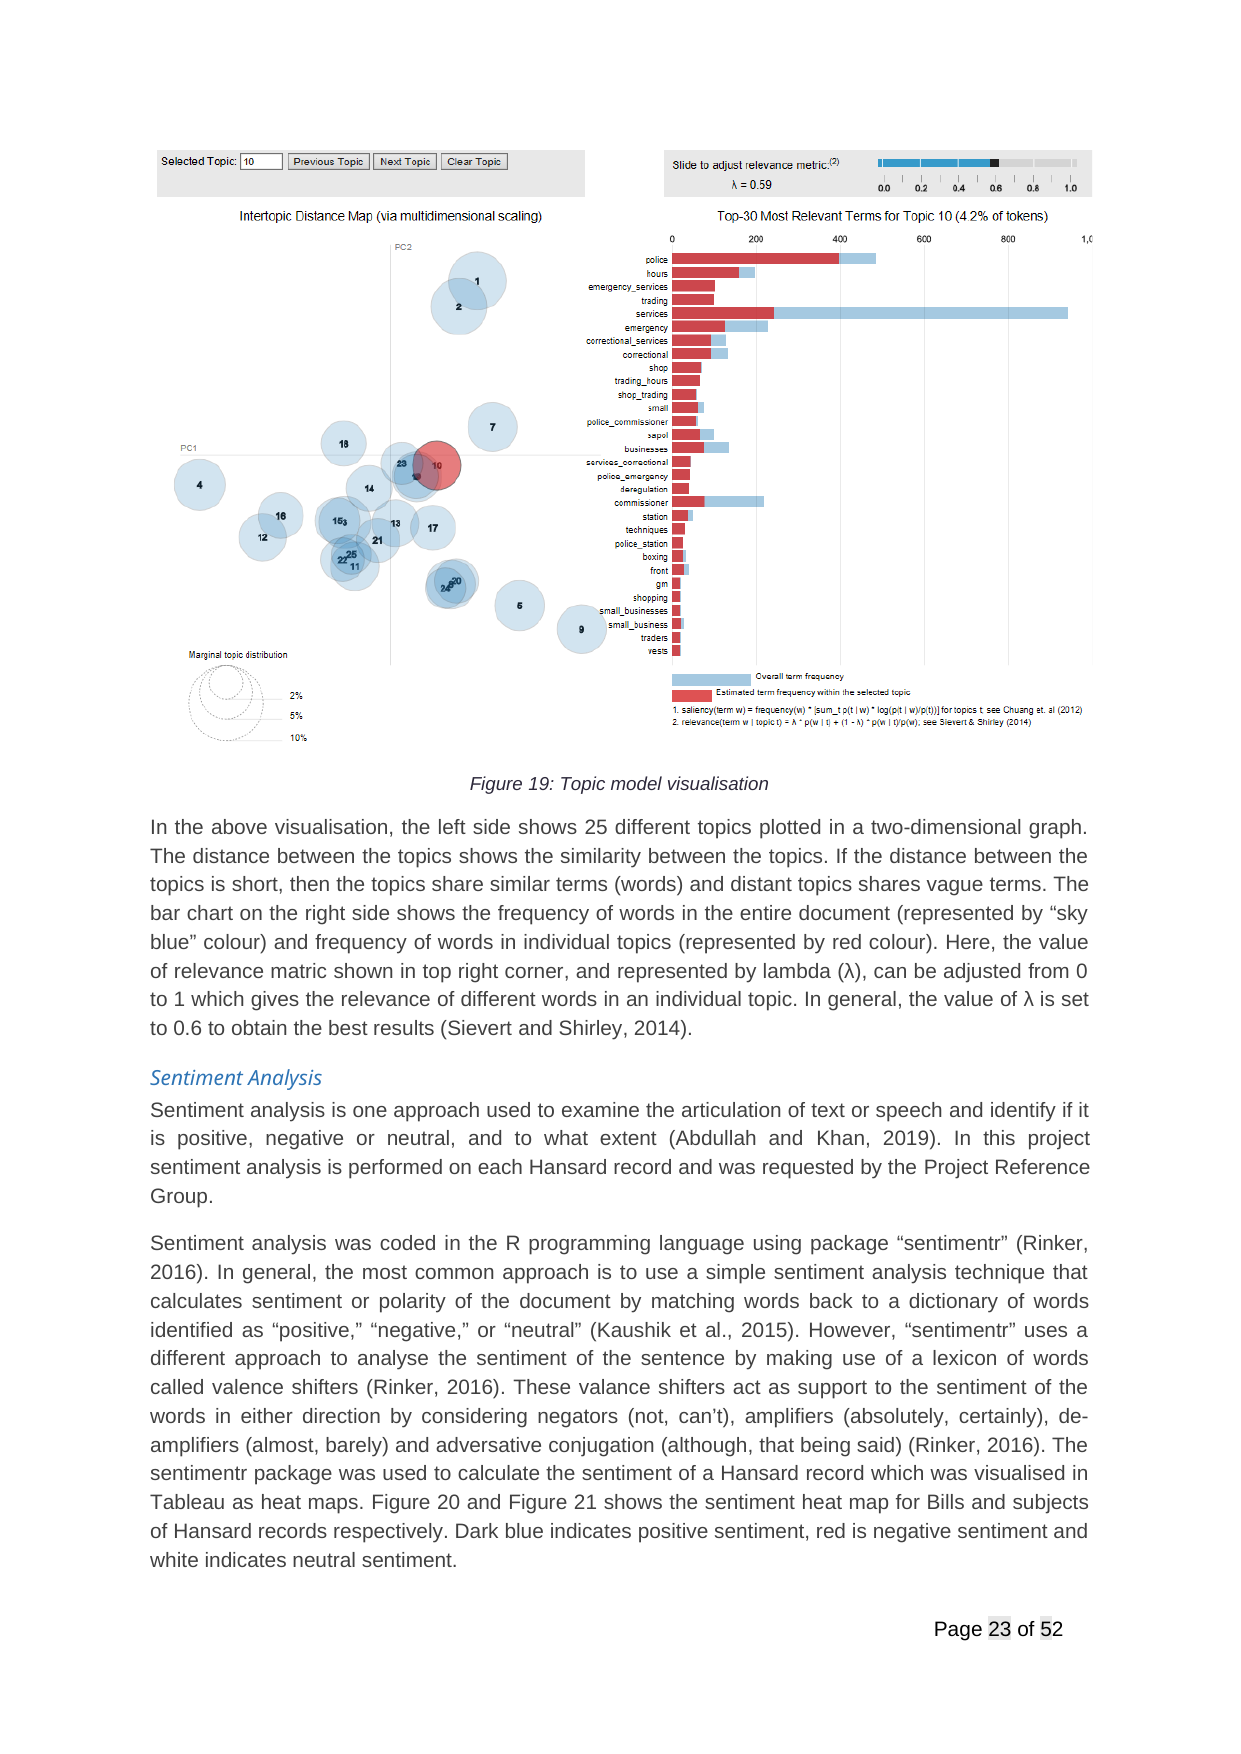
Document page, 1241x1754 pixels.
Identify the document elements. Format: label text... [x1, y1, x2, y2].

subtitle Sentiment Analysis [150, 1063, 1090, 1092]
text Sentiment analysis is one approach used to examine the articulation of text or speech and identify if it is positive, negative or neutral, and to what extent (Abdullah and Khan, 2019). In this project sentiment analysis is performed on each Hansard record and was requested by the Project Reference Group. [150, 1097, 1090, 1208]
picture [150, 150, 1093, 749]
text In the above visualisation, the left side shows 25 different topics plotted in a two-dimensional graph. The distance between the topics shows the similarity between the topics. If the distance between the topics is short, then the topics share similar terms (words) and distant topics shares vague terms. The bar chart on the right side shows the frequency of words in the entire document (represented by “sky blue” colour) and frequency of words in individual topics (represented by red colour). Here, the value of relevance matric shown in top right corner, and represented by lambda (λ), can be adjusted from 0 to 1 which gives the relevance of different words in an individual topic. In general, the value of λ is set to 0.6 to obtain the best results (Sievert and Shirley, 2014). [150, 815, 1090, 1040]
text Sentiment analysis was coded in the R programming language using package “sentimentr” (Rinker, 2016). In general, the most common approach is to use a simple sentiment analysis technique that calculates sentiment or polarity of the document by matching words back to a dictionary of words identified as “positive,” “negative,” or “neutral” (Kaushik et al., 2015). However, “sentimentr” uses a different approach to analyse the sentiment of the sentence by making use of a lexicon of words called valence shifters (Rinker, 2016). These valance shifters act as support to the sentiment of the words in either direction by considering negators (not, can’t), amplifiers (absolutely, certainly), de-amplifiers (almost, barely) and adversative conjugation (although, that being said) (Rinker, 2016). The sentimentr package was used to calculate the sentiment of a Hansard record which was visualised in Tableau as heat maps. Figure 20 and Figure 21 shows the sentiment heat map for Bills and subjects of Hansard records respectively. Dark blue indicates positive sentiment, red is negative sentiment and white indicates neutral sentiment. [150, 1231, 1090, 1571]
